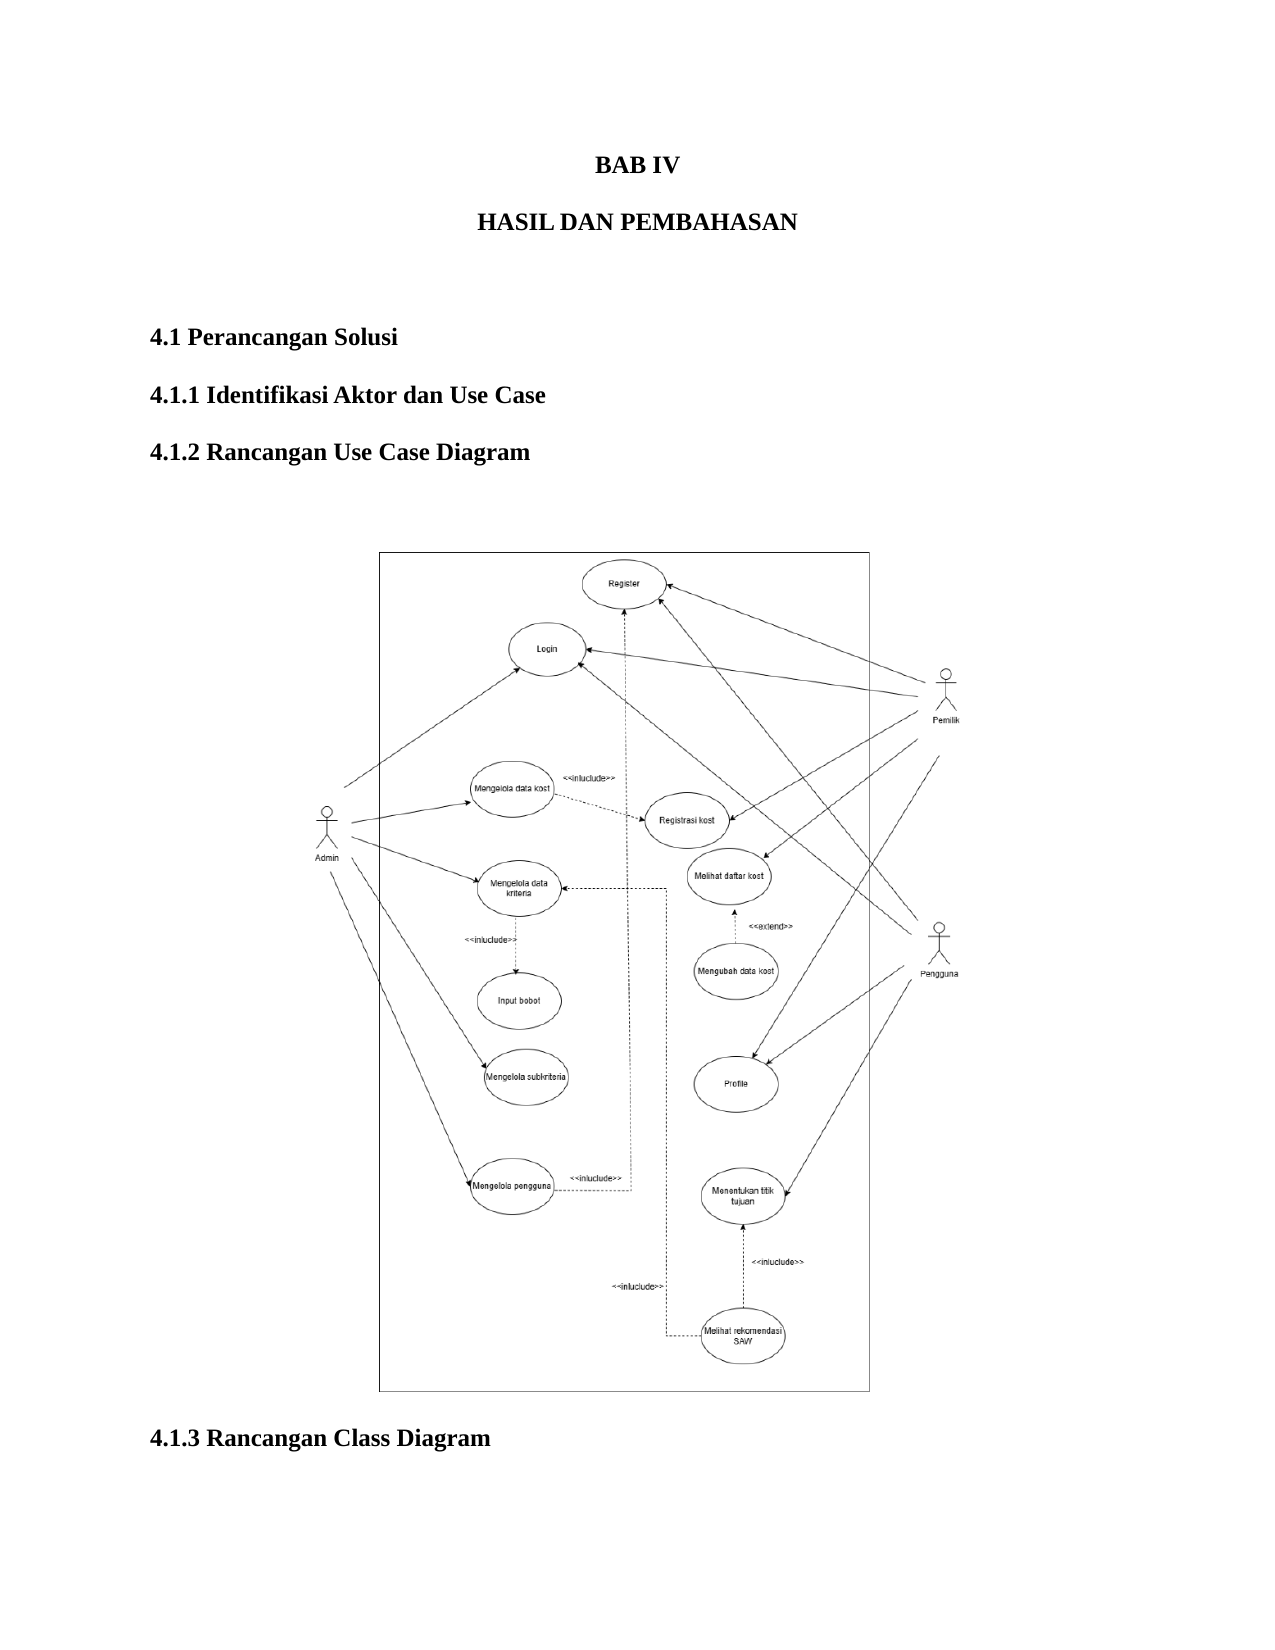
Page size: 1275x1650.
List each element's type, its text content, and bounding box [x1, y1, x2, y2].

text 4.1.1 Identifikasi Aktor dan Use Case [150, 380, 1125, 409]
picture [315, 552, 960, 1392]
text BAB IV [150, 150, 1125, 179]
text 4.1.3 Rancangan Class Diagram [150, 1423, 1125, 1451]
text 4.1.2 Rancangan Use Case Diagram [150, 437, 1125, 466]
text HASIL DAN PEMBAHASAN [150, 207, 1125, 236]
text 4.1 Perancangan Solusi [150, 322, 1125, 351]
